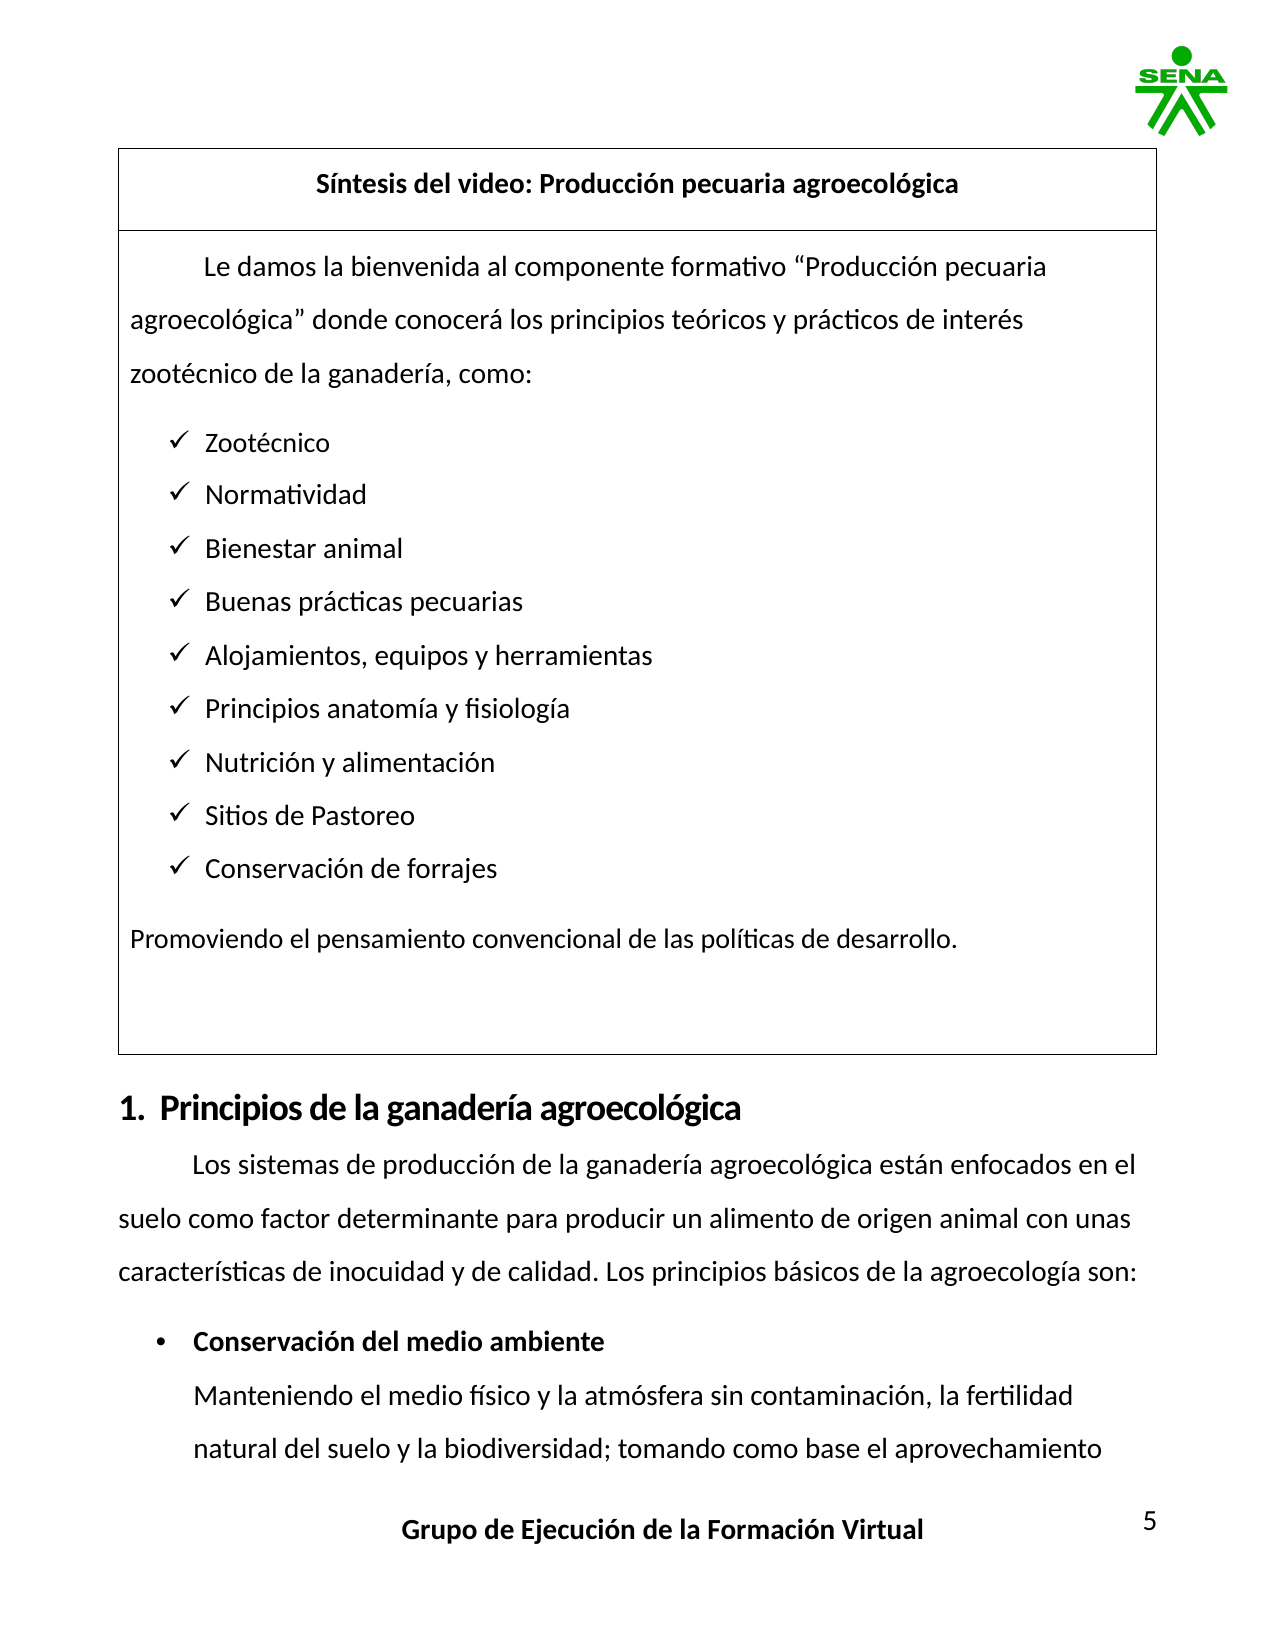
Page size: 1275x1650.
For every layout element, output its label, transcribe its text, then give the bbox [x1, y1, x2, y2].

list Conservación del medio ambiente [156, 1323, 1157, 1359]
table_cell Le damos la bienvenida al componente formativo “Producción pecuaria agroecológica” donde conocerá los principios teóricos y prácticos de interés zootécnico de la ganadería, como: Zootécnico Normatividad Bienestar animal Buenas prácticas pecuarias Alojamientos, equipos y herramientas Principios anatomía y fisiología Nutrición y alimentación Sitios de Pastoreo Conservación de forrajes Promoviendo el pensamiento convencional de las políticas de desarrollo. [119, 231, 1156, 1054]
table_header Síntesis del video: Producción pecuaria agroecológica [119, 149, 1156, 230]
text Los sistemas de producción de la ganadería agroecológica están enfocados en el suelo como factor determinante para producir un alimento de origen animal con unas características de inocuidad y de calidad. Los principios básicos de la agroecología son: [118, 1146, 1157, 1289]
picture [1135, 46, 1228, 136]
subtitle 1. Principios de la ganadería agroecológica [118, 1084, 1157, 1130]
